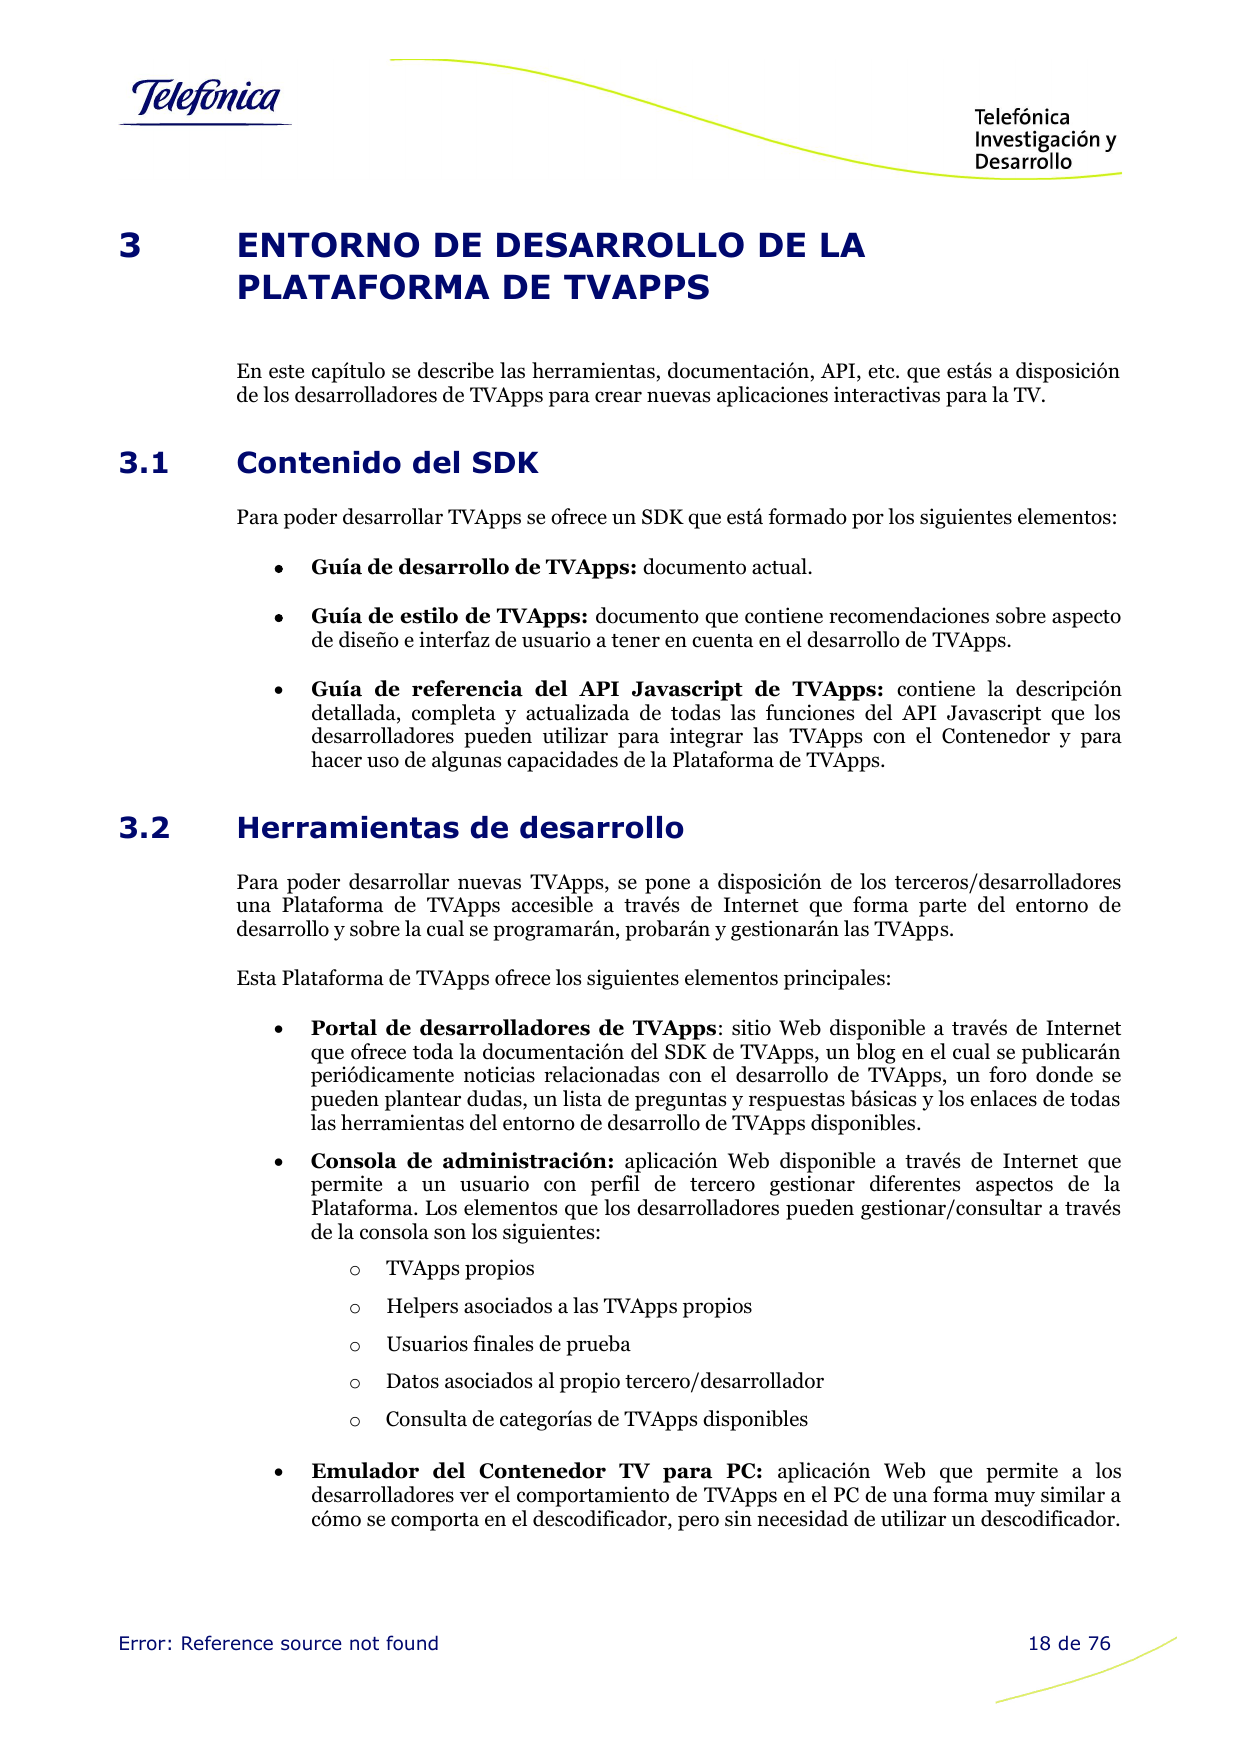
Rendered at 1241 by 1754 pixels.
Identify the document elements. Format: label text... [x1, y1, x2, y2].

list Guía de desarrollo de TVApps: documento actual. [274, 554, 1122, 579]
text Para poder desarrollar TVApps se ofrece un SDK que está formado por los siguientes elementos: [236, 505, 1122, 529]
list Portal de desarrolladores de TVApps: sitio Web disponible a través de Internet que ofrece toda la documentación del SDK de TVApps, un blog en el cual se publicarán periódicamente noticias relacionadas con el desarrollo de TVApps, un foro donde se pueden plantear dudas, un lista de preguntas y respuestas básicas y los enlaces de todas las herramientas del entorno de desarrollo de TVApps disponibles. [273, 1015, 1122, 1135]
picture [995, 1592, 1177, 1720]
list Consulta de categorías de TVApps disponibles [348, 1407, 1122, 1433]
list Datos asociados al propio tercero/desarrollador [348, 1370, 1122, 1395]
list Consola de administración: aplicación Web disponible a través de Internet que permite a un usuario con perfil de tercero gestionar diferentes aspectos de la Plataforma. Los elementos que los desarrolladores pueden gestionar/consultar a través de la consola son los siguientes: [273, 1147, 1122, 1244]
list Usuarios finales de prueba [349, 1332, 1122, 1357]
text Contenido del SDK [118, 449, 1122, 480]
text Para poder desarrollar nuevas TVApps, se pone a disposición de los terceros/desarrolladores una Plataforma de TVApps accesible a través de Internet que forma parte del entorno de desarrollo y sobre la cual se programarán, probarán y gestionarán las TVApps. [236, 870, 1122, 941]
list TVApps propios [349, 1256, 1122, 1282]
text Esta Plataforma de TVApps ofrece los siguientes elementos principales: [236, 966, 1122, 990]
list Guía de referencia del API Javascript de TVApps: contiene la descripción detallada, completa y actualizada de todas las funciones del API Javascript que los desarrolladores pueden utilizar para integrar las TVApps con el Contenedor y para hacer uso de algunas capacidades de la Plataforma de TVApps. [274, 676, 1122, 772]
text ENTORNO DE DESARROLLO DE LA PLATAFORMA DE TVApps [118, 224, 1122, 308]
text Herramientas de desarrollo [118, 814, 1122, 845]
picture [118, 59, 1123, 180]
list Helpers asociados a las TVApps propios [349, 1294, 1122, 1319]
text En este capítulo se describe las herramientas, documentación, API, etc. que estás a disposición de los desarrolladores de TVApps para crear nuevas aplicaciones interactivas para la TV. [236, 360, 1122, 407]
list Guía de estilo de TVApps: documento que contiene recomendaciones sobre aspecto de diseño e interfaz de usuario a tener en cuenta en el desarrollo de TVApps. [274, 603, 1122, 652]
